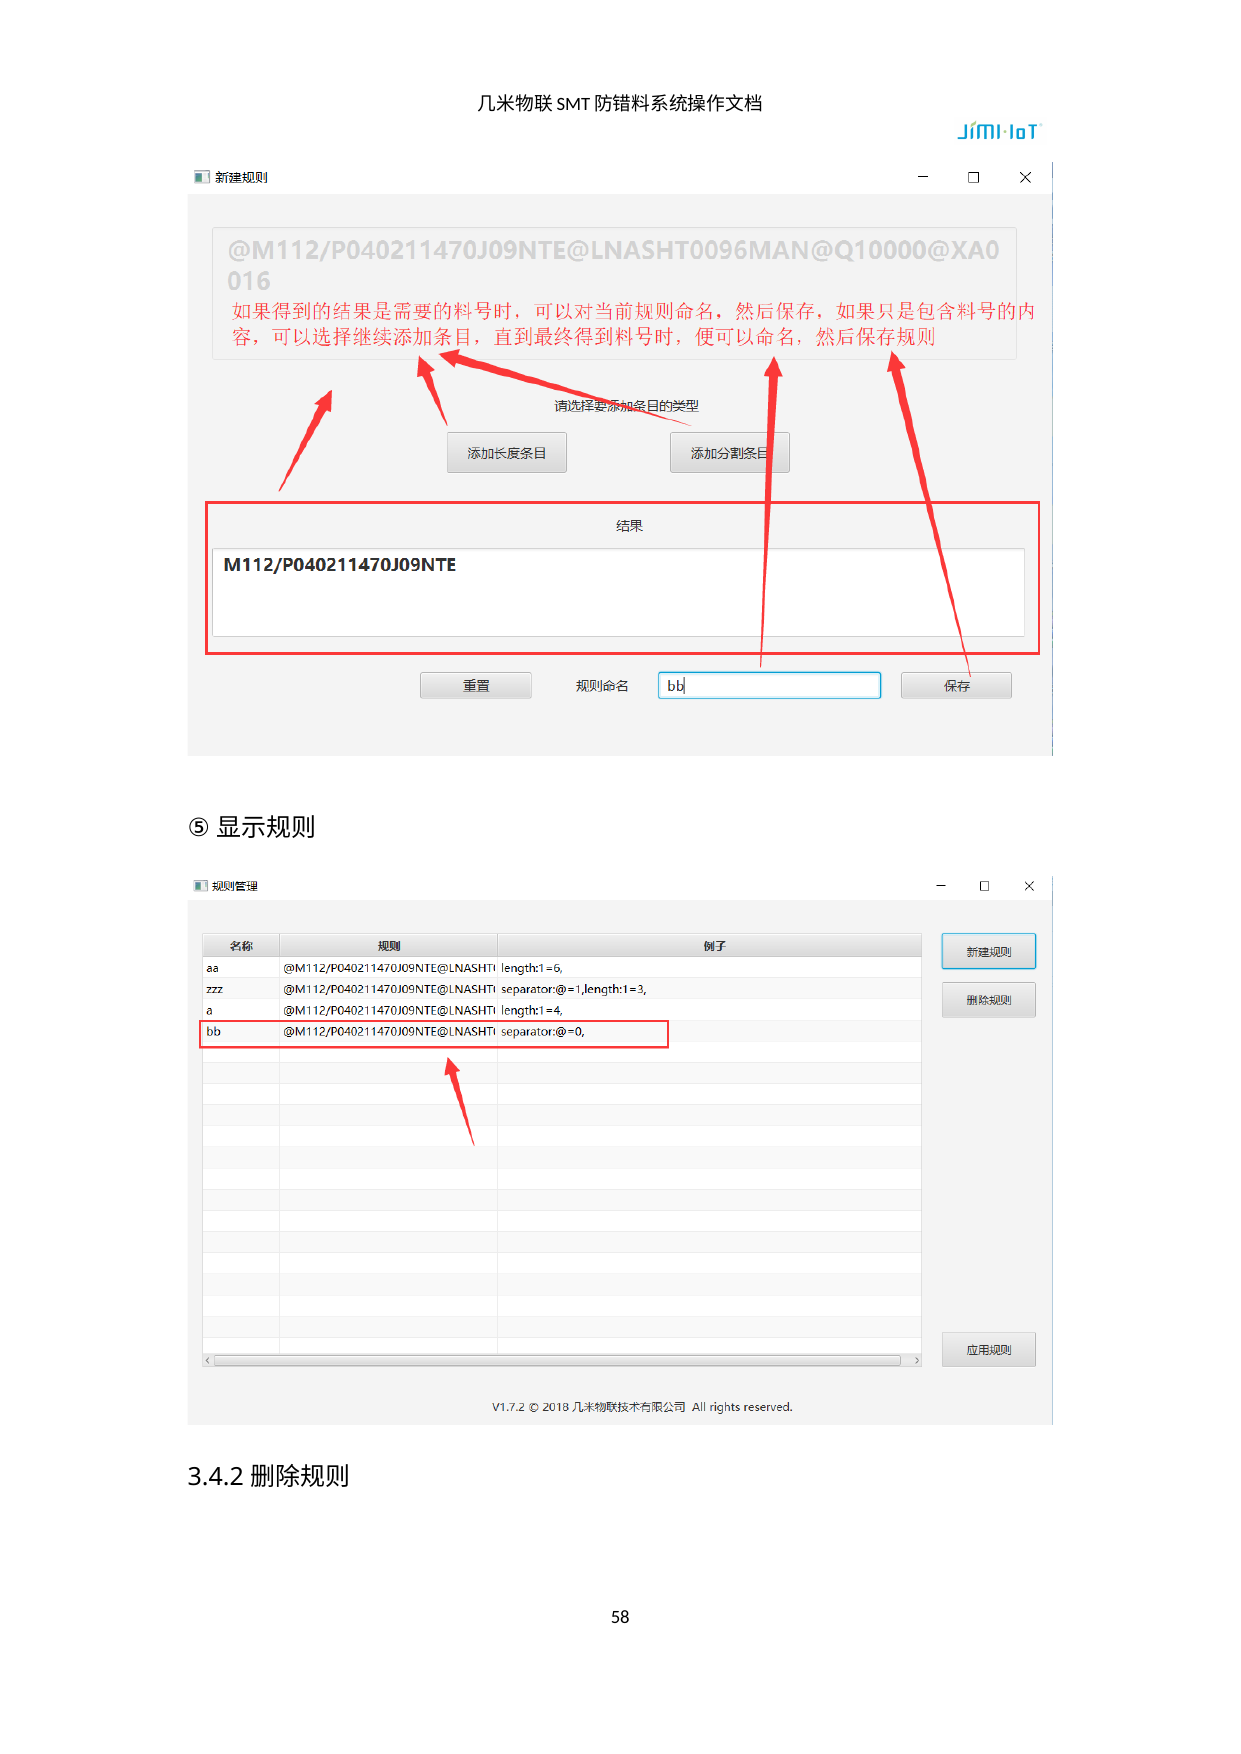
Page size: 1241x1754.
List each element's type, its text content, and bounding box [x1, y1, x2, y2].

picture [187, 162, 1053, 756]
picture [187, 876, 1053, 1425]
picture [954, 117, 1047, 145]
text 3.4.2 删除规则 [187, 1442, 1053, 1507]
text ⑤ 显示规则 [187, 793, 1053, 858]
